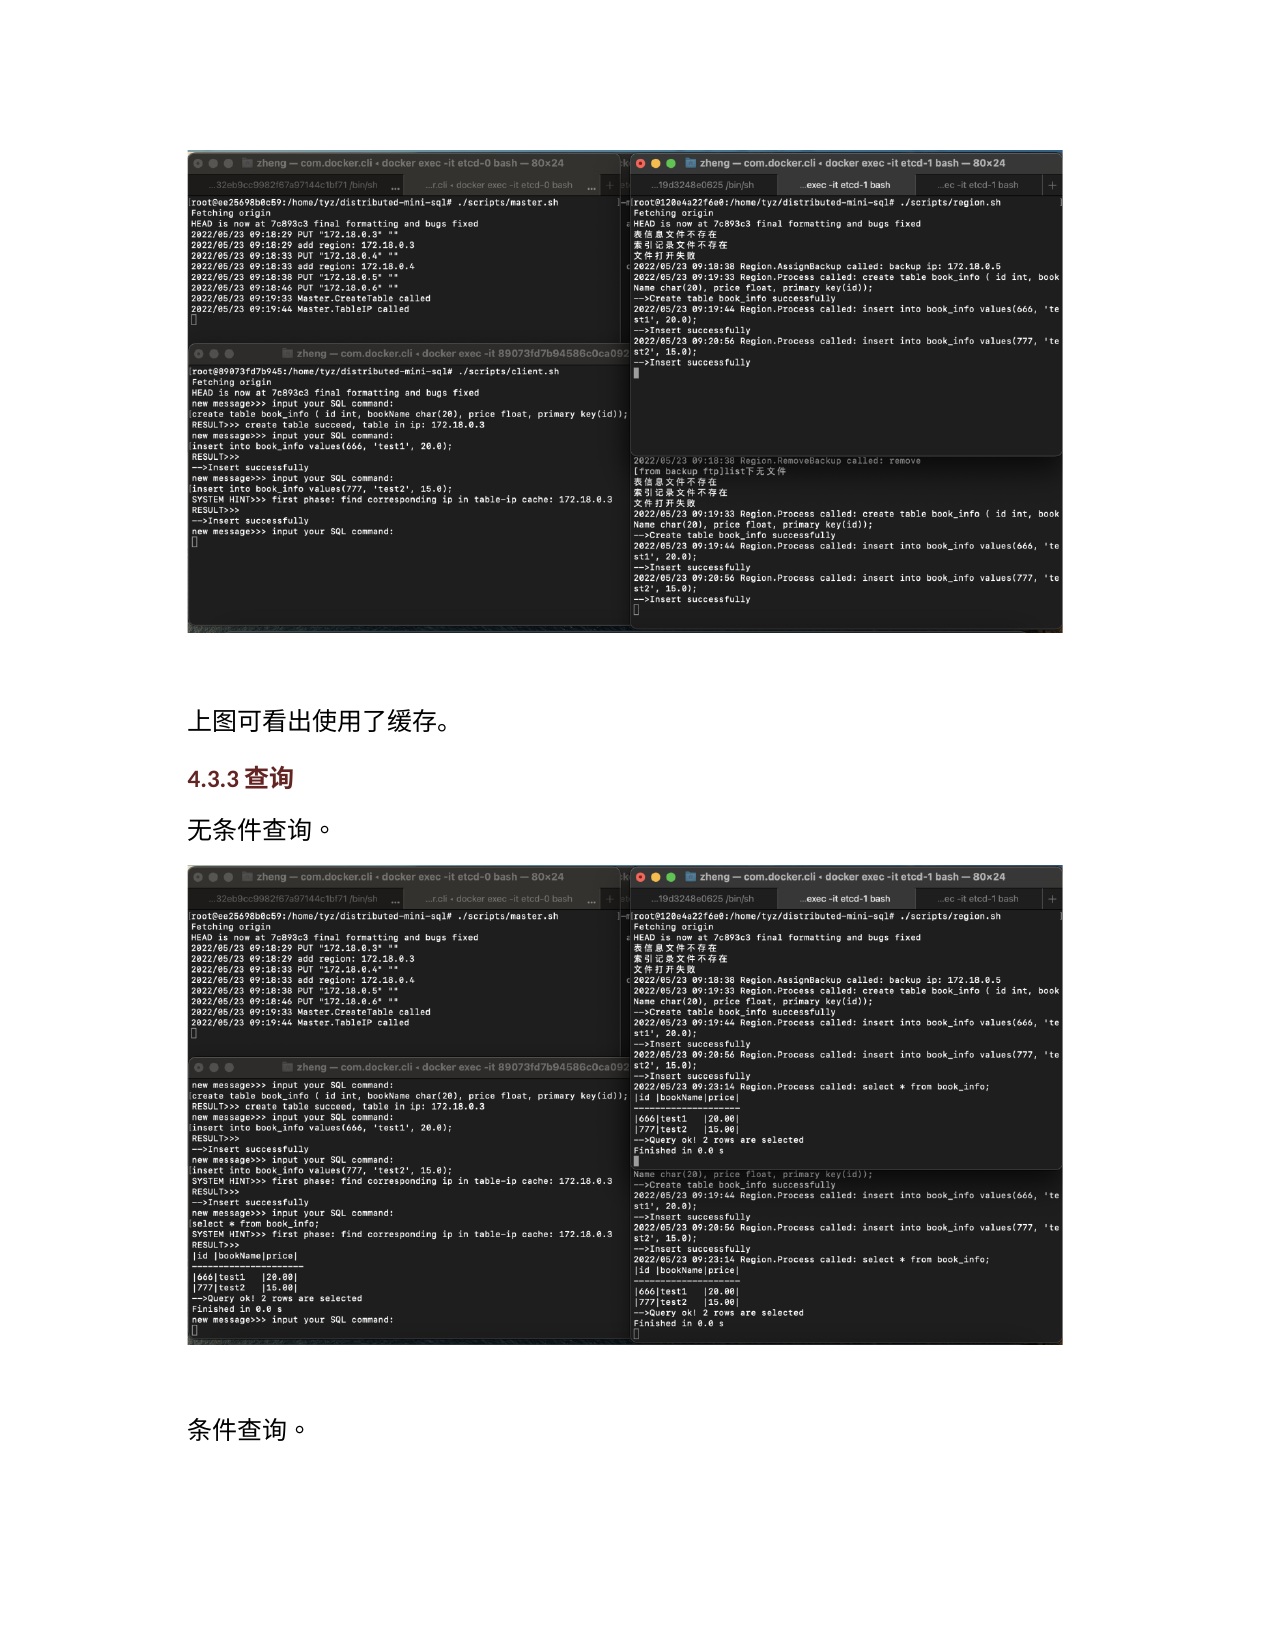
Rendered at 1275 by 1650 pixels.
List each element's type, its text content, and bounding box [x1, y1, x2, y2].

text 条件查询。 [187, 1413, 1087, 1447]
picture [187, 865, 1063, 1345]
picture [187, 150, 1063, 633]
subtitle 4.3.3 查询 [187, 758, 1087, 794]
text 无条件查询。 [187, 813, 1087, 847]
text 上图可看出使用了缓存。 [187, 701, 1087, 737]
